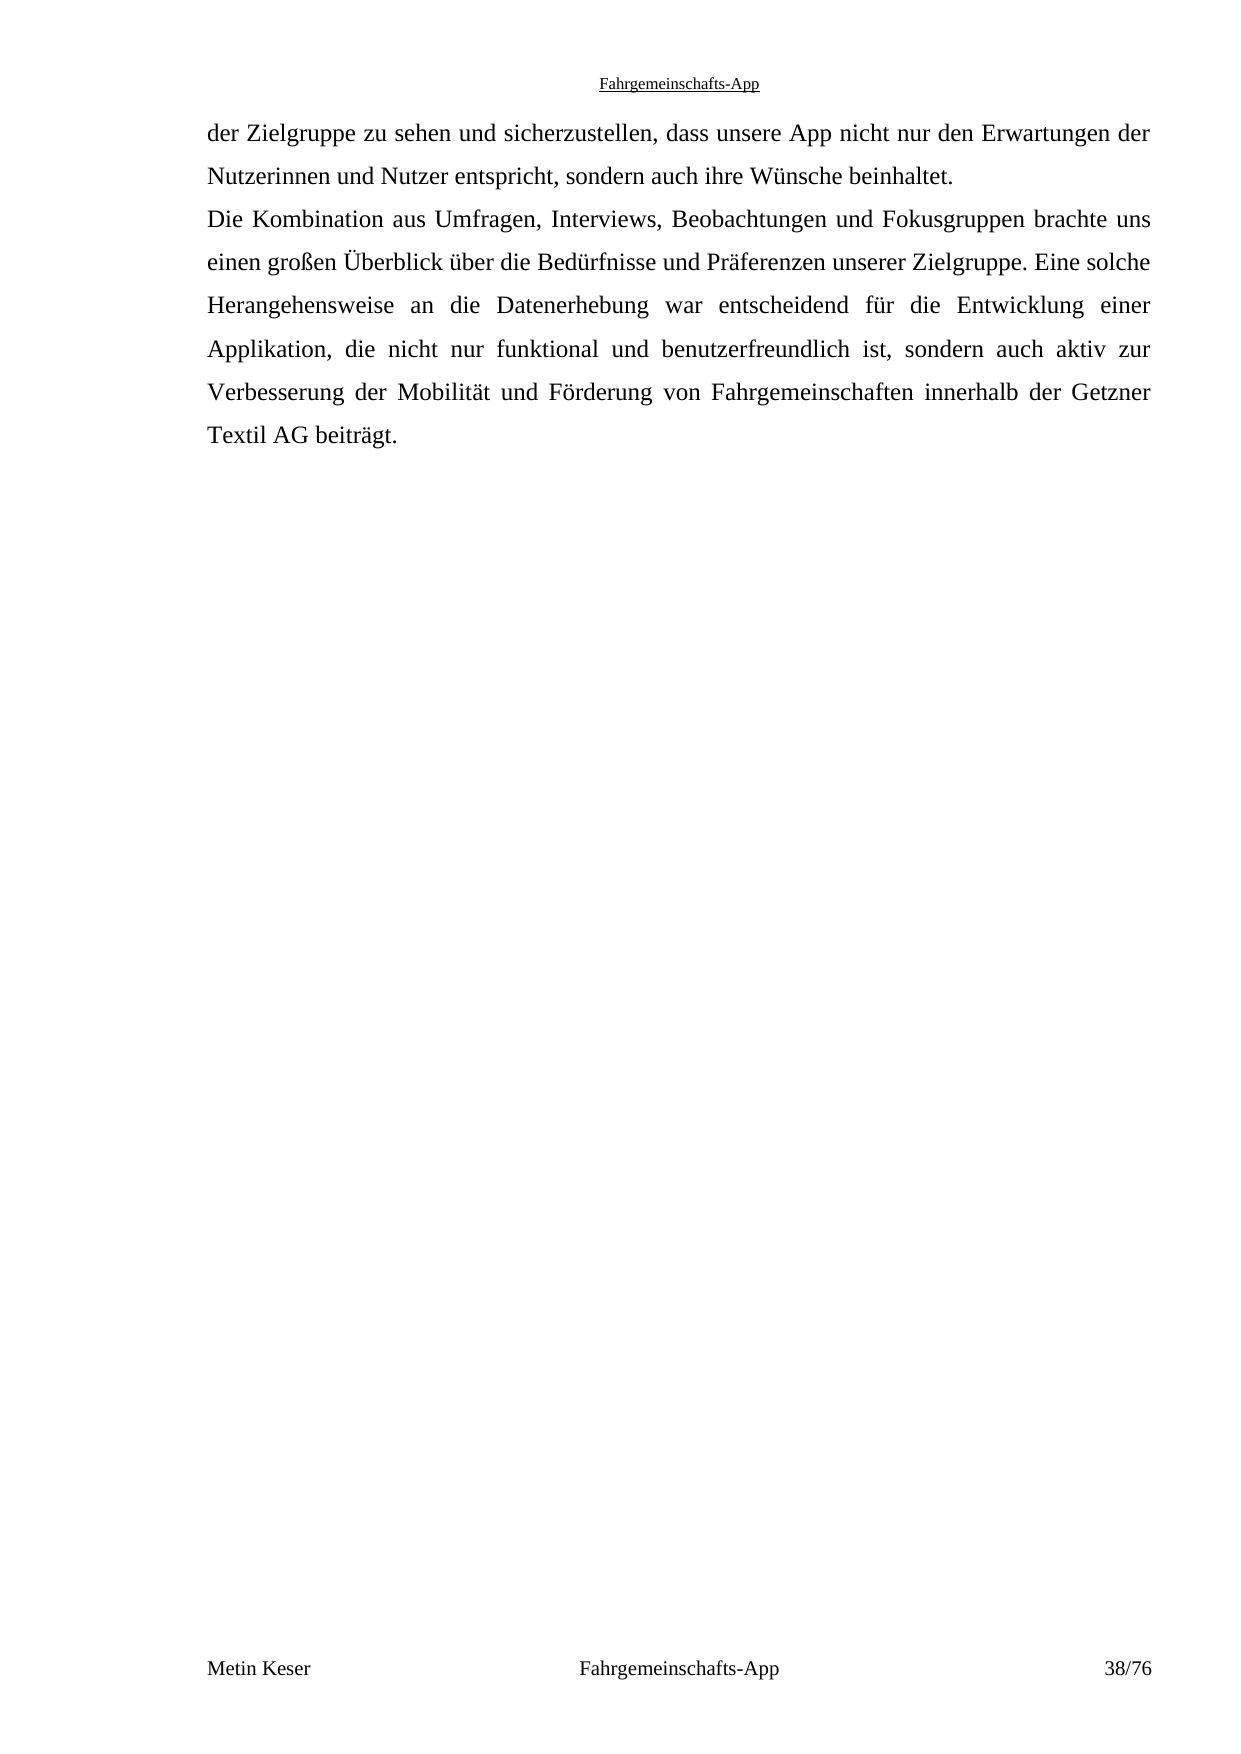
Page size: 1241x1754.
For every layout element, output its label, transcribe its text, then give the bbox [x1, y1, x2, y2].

text Die Kombination aus Umfragen, Interviews, Beobachtungen und Fokusgruppen brachte uns einen großen Überblick über die Bedürfnisse und Präferenzen unserer Zielgruppe. Eine solche Herangehensweise an die Datenerhebung war entscheidend für die Entwicklung einer Applikation, die nicht nur funktional und benutzerfreundlich ist, sondern auch aktiv zur Verbesserung der Mobilität und Förderung von Fahrgemeinschaften innerhalb der Getzner Textil AG beiträgt. [207, 204, 1152, 449]
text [207, 118, 1152, 190]
